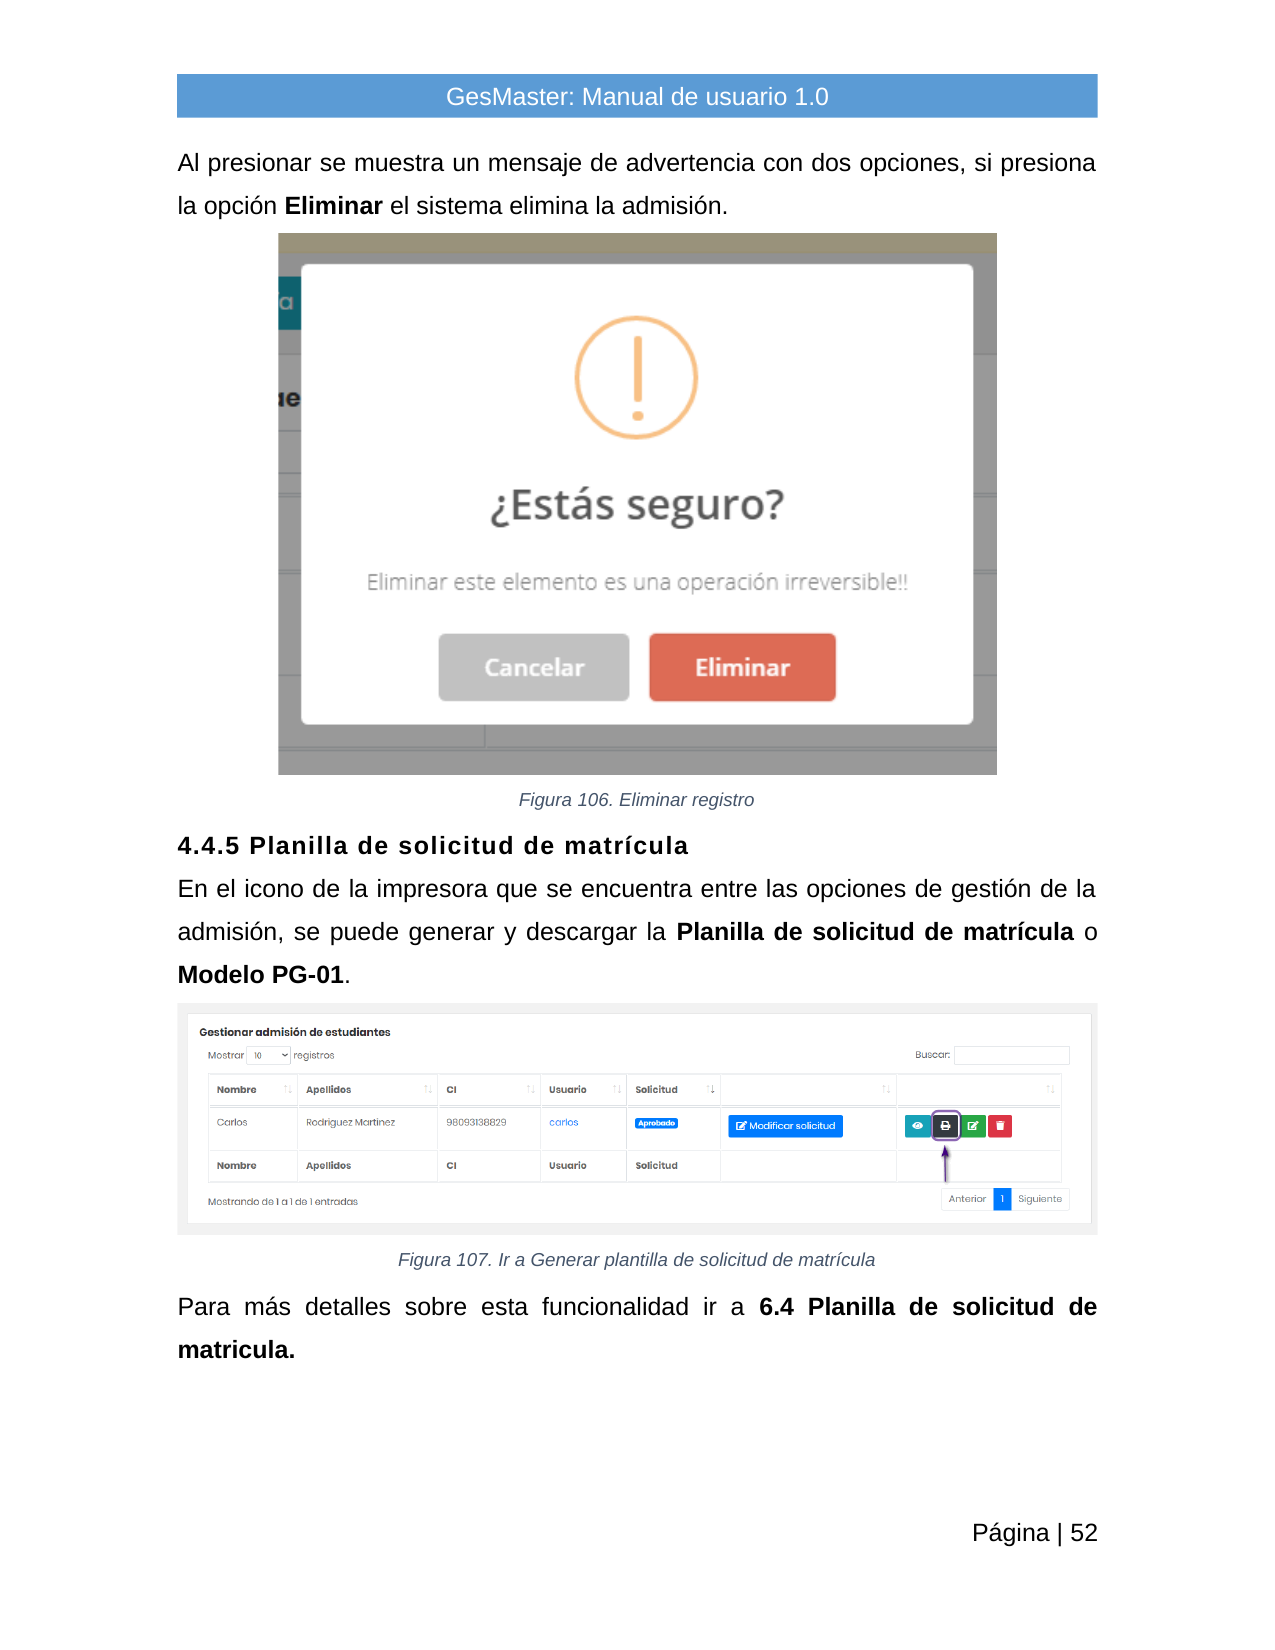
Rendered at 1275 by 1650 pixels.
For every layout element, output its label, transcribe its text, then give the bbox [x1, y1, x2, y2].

text Figura 107. Ir a Generar plantilla de solicitud de matrícula [177, 1249, 1098, 1271]
text En el icono de la impresora que se encuentra entre las opciones de gestión de la admisión, se puede generar y descargar la Planilla de solicitud de matrícula o Modelo PG-01. [177, 874, 1098, 989]
subtitle 4.4.5 Planilla de solicitud de matrícula [177, 831, 1098, 860]
text Para más detalles sobre esta funcionalidad ir a 6.4 Planilla de solicitud de matrícula. [177, 1292, 1098, 1363]
picture [177, 1003, 1098, 1235]
text Figura 106. Eliminar registro [177, 789, 1098, 810]
text Al presionar se muestra un mensaje de advertencia con dos opciones, si presiona la opción Eliminar el sistema elimina la admisión. [177, 148, 1098, 219]
picture [278, 233, 997, 775]
